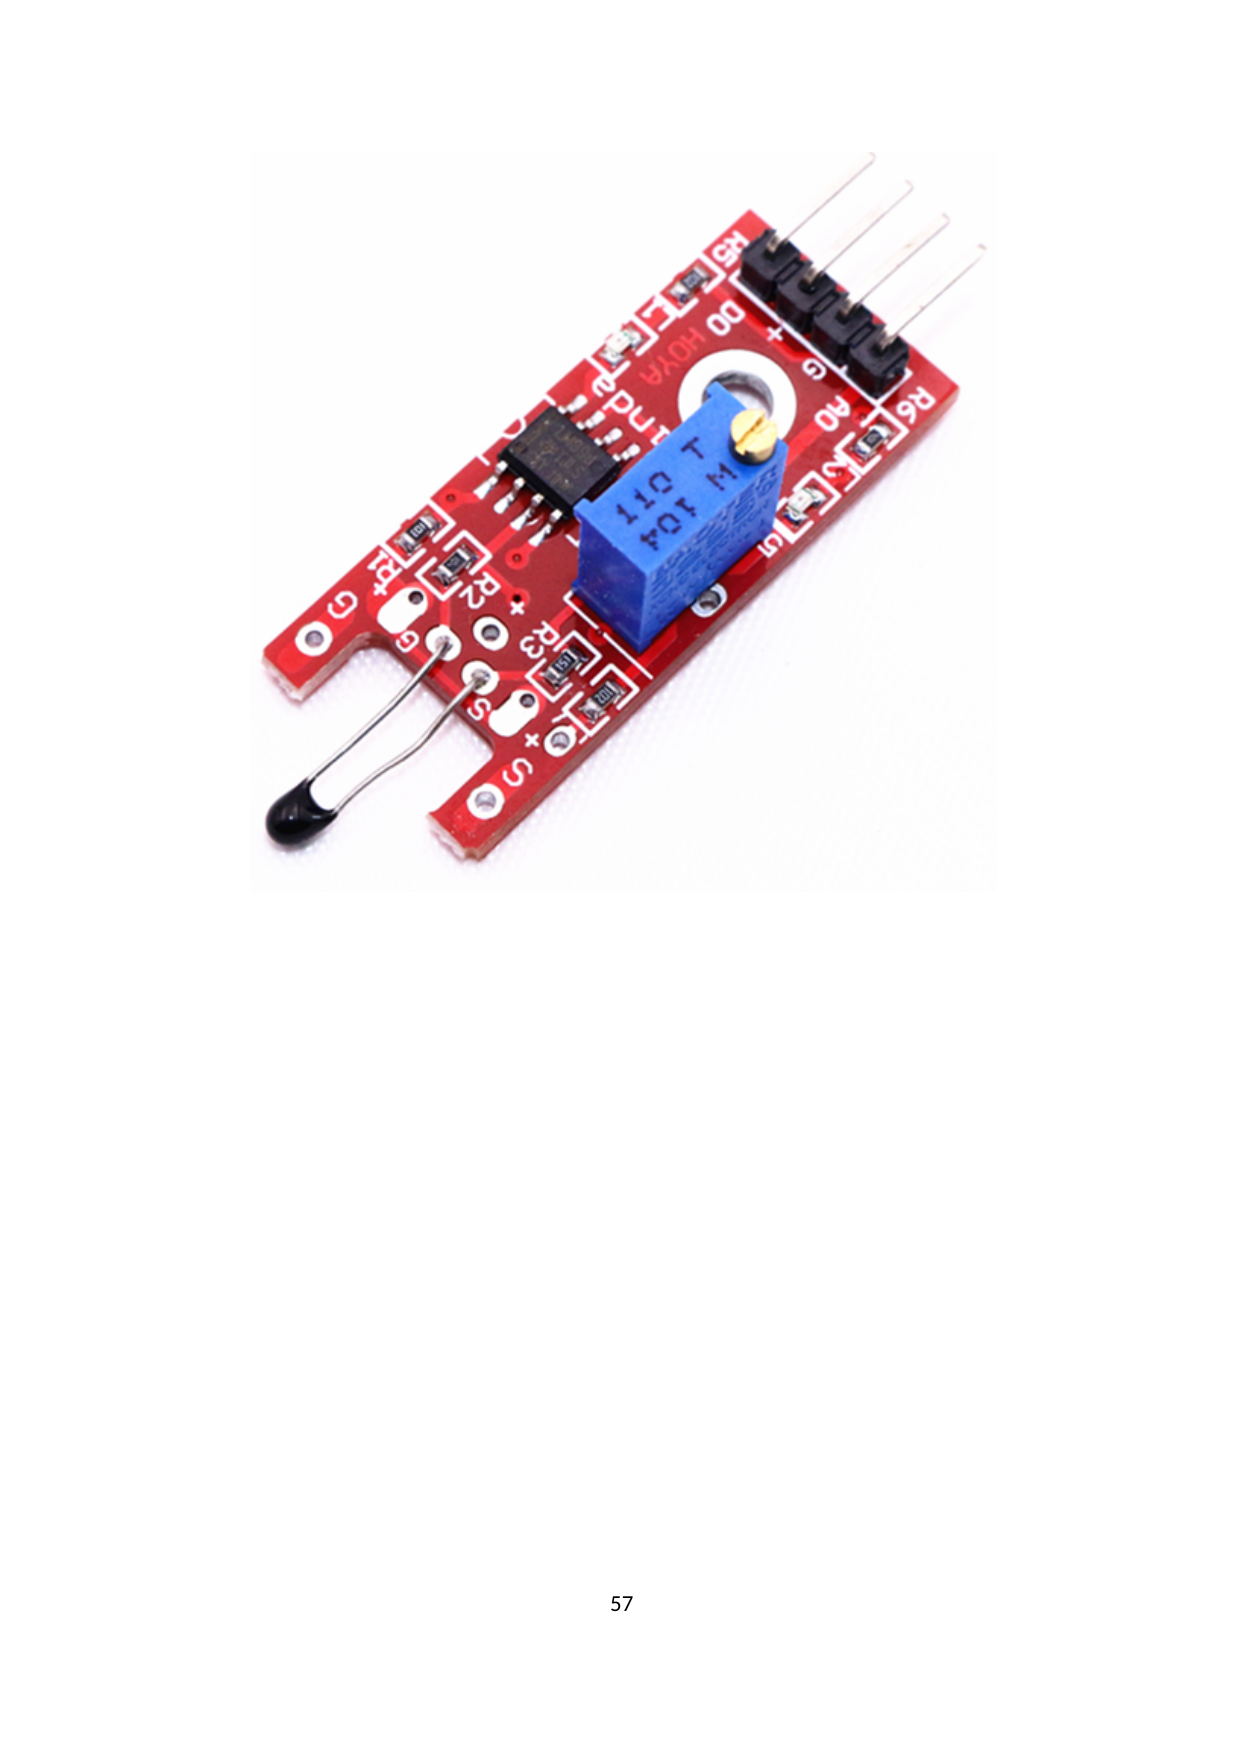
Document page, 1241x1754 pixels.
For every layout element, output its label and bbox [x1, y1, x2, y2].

picture [249, 152, 997, 892]
